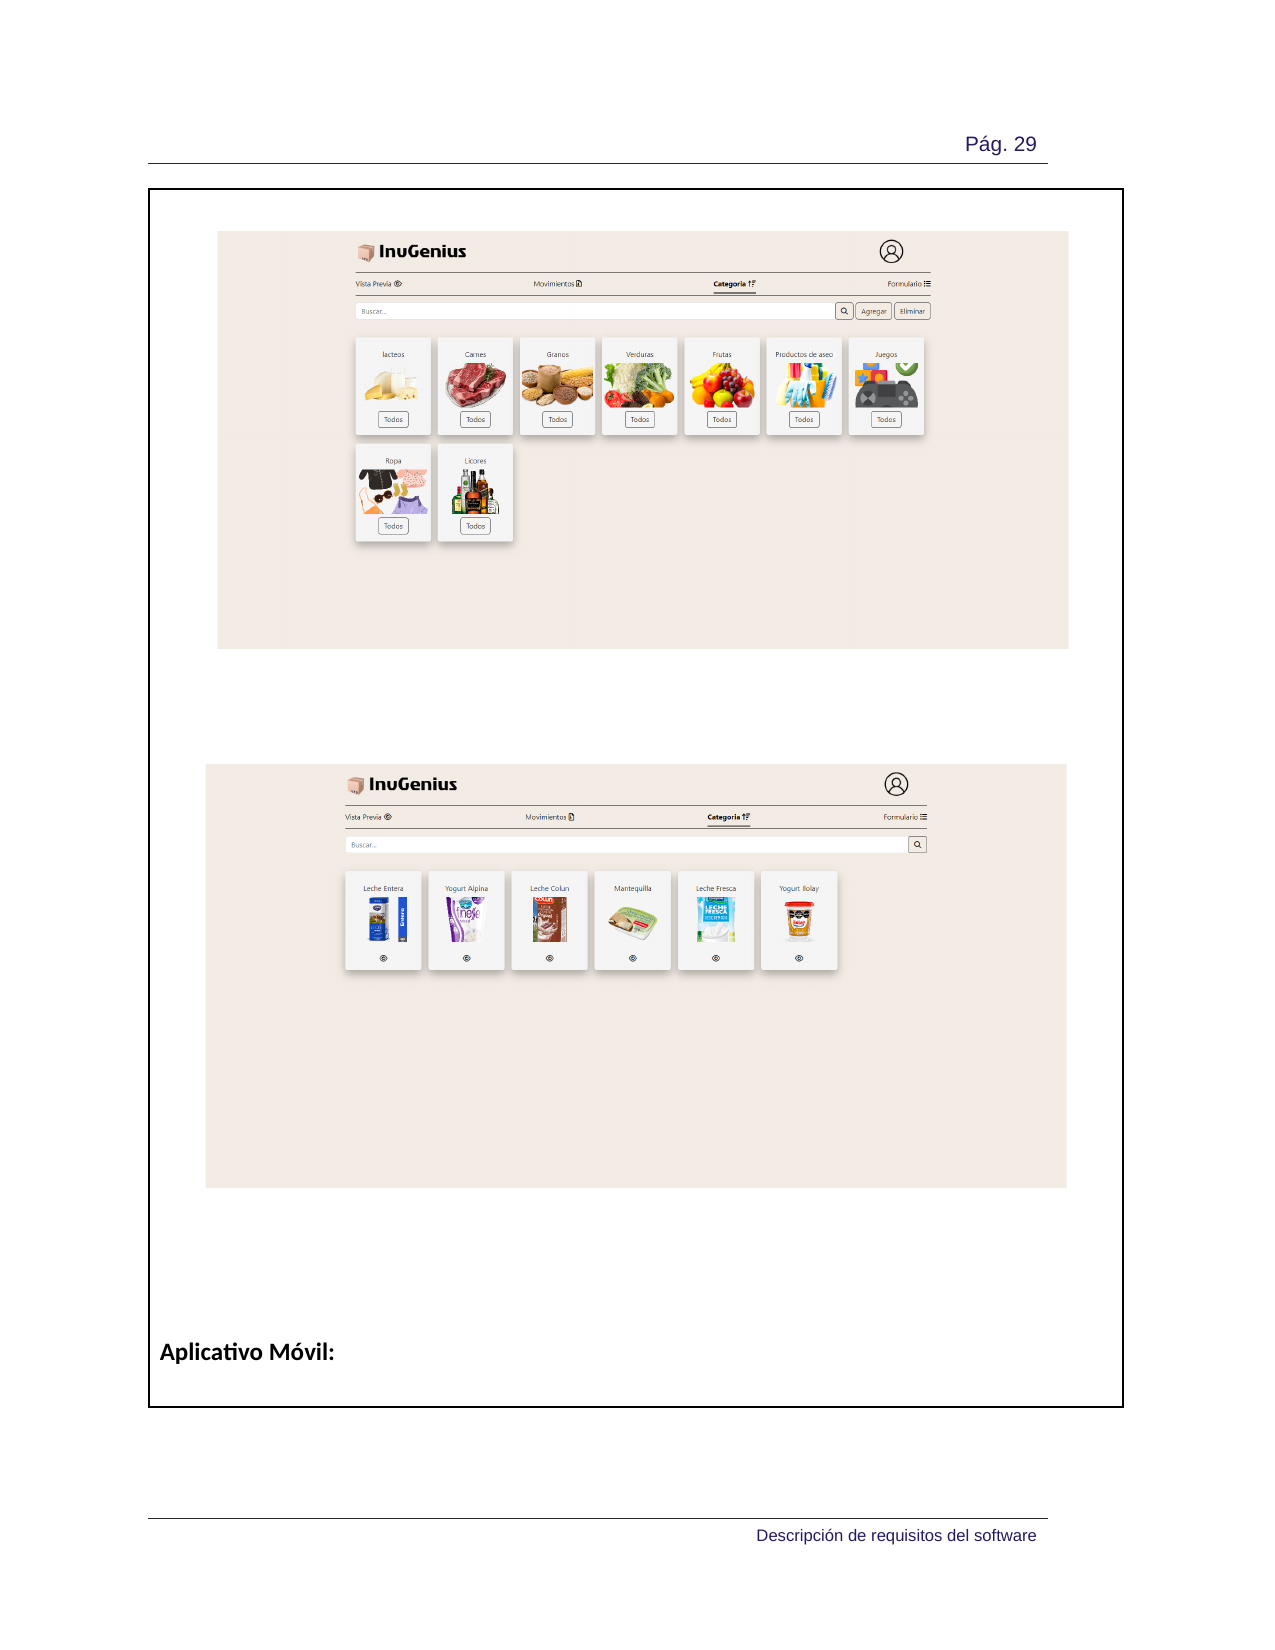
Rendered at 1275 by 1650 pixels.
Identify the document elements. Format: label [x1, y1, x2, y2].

picture [205, 764, 1067, 1188]
picture [217, 231, 1069, 649]
table_header [150, 190, 1122, 1406]
